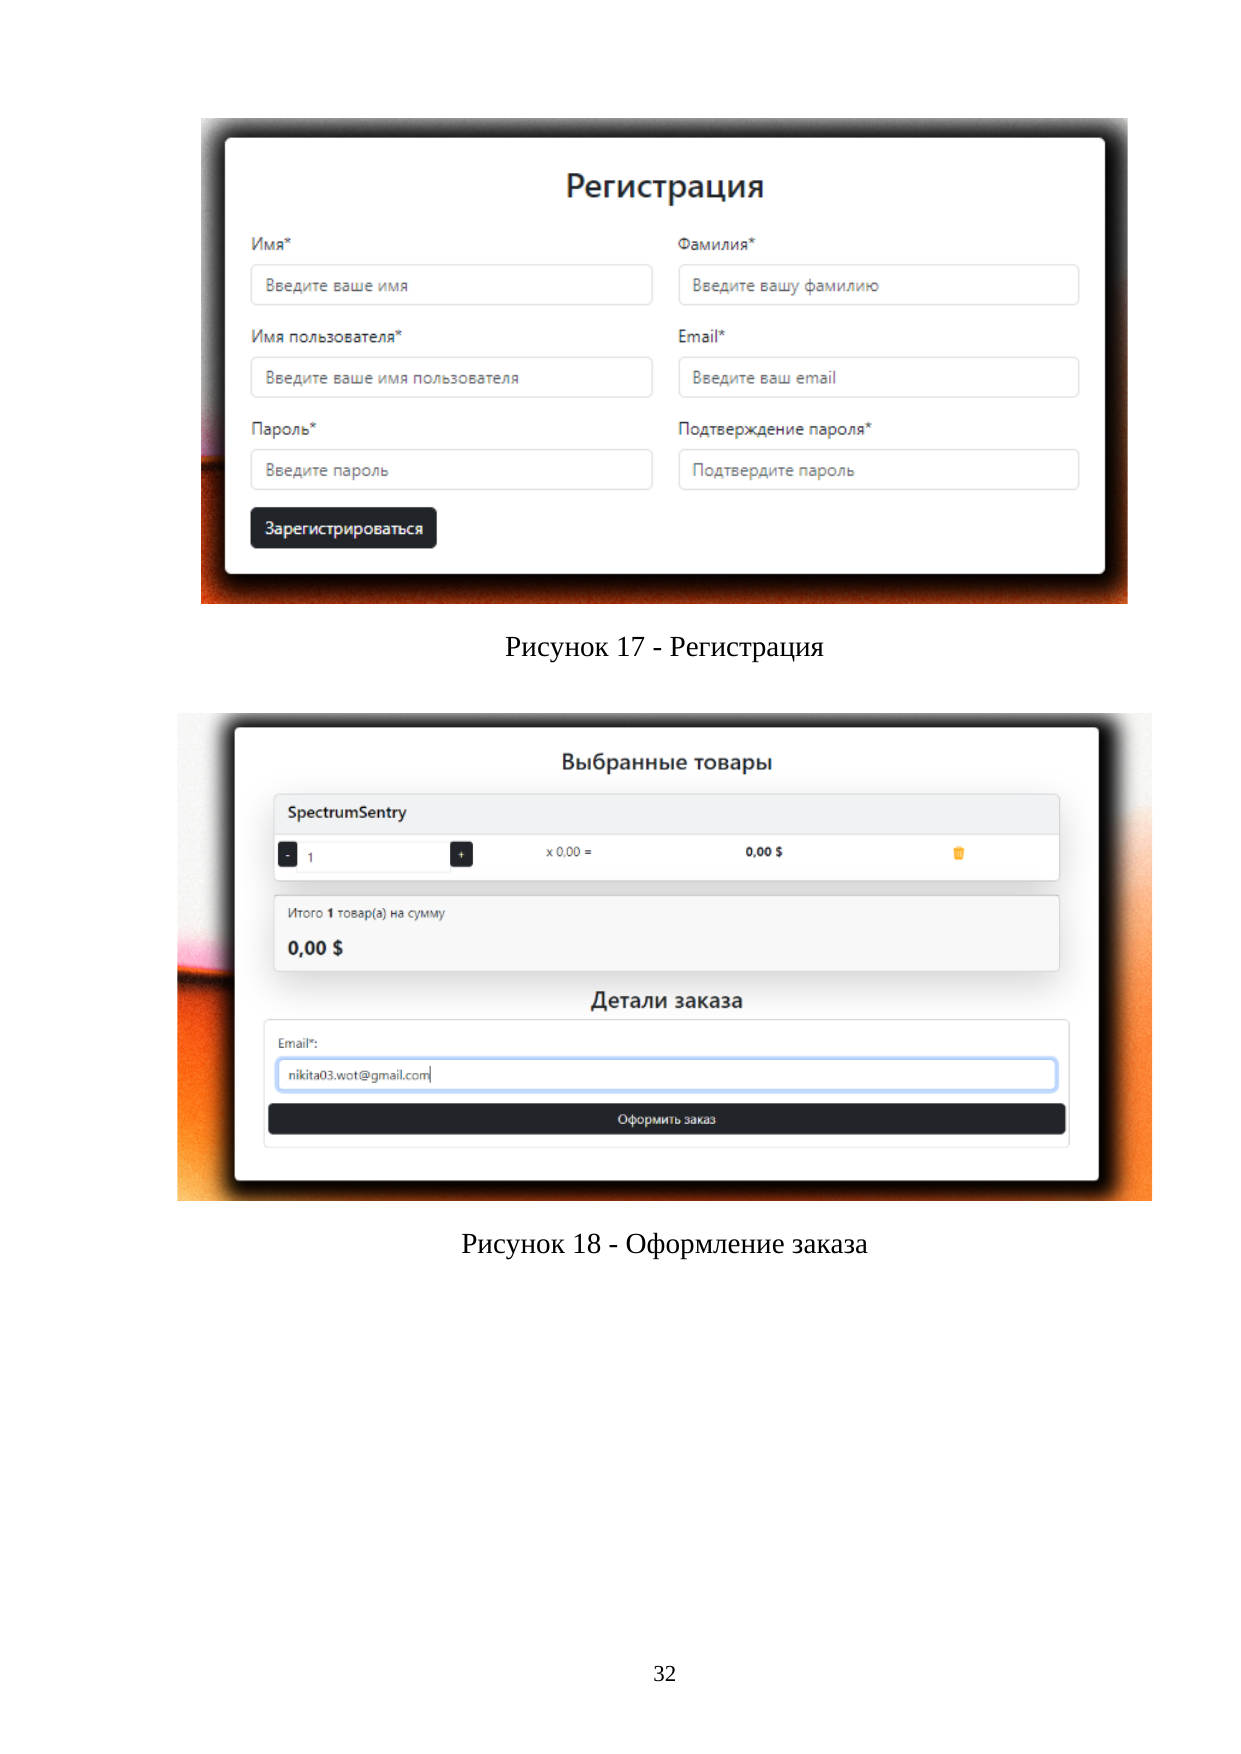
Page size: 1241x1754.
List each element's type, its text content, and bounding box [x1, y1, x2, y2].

text Оформление заказа [177, 1226, 1152, 1259]
picture [201, 118, 1128, 604]
picture [177, 713, 1153, 1201]
text Регистрация [177, 629, 1152, 663]
